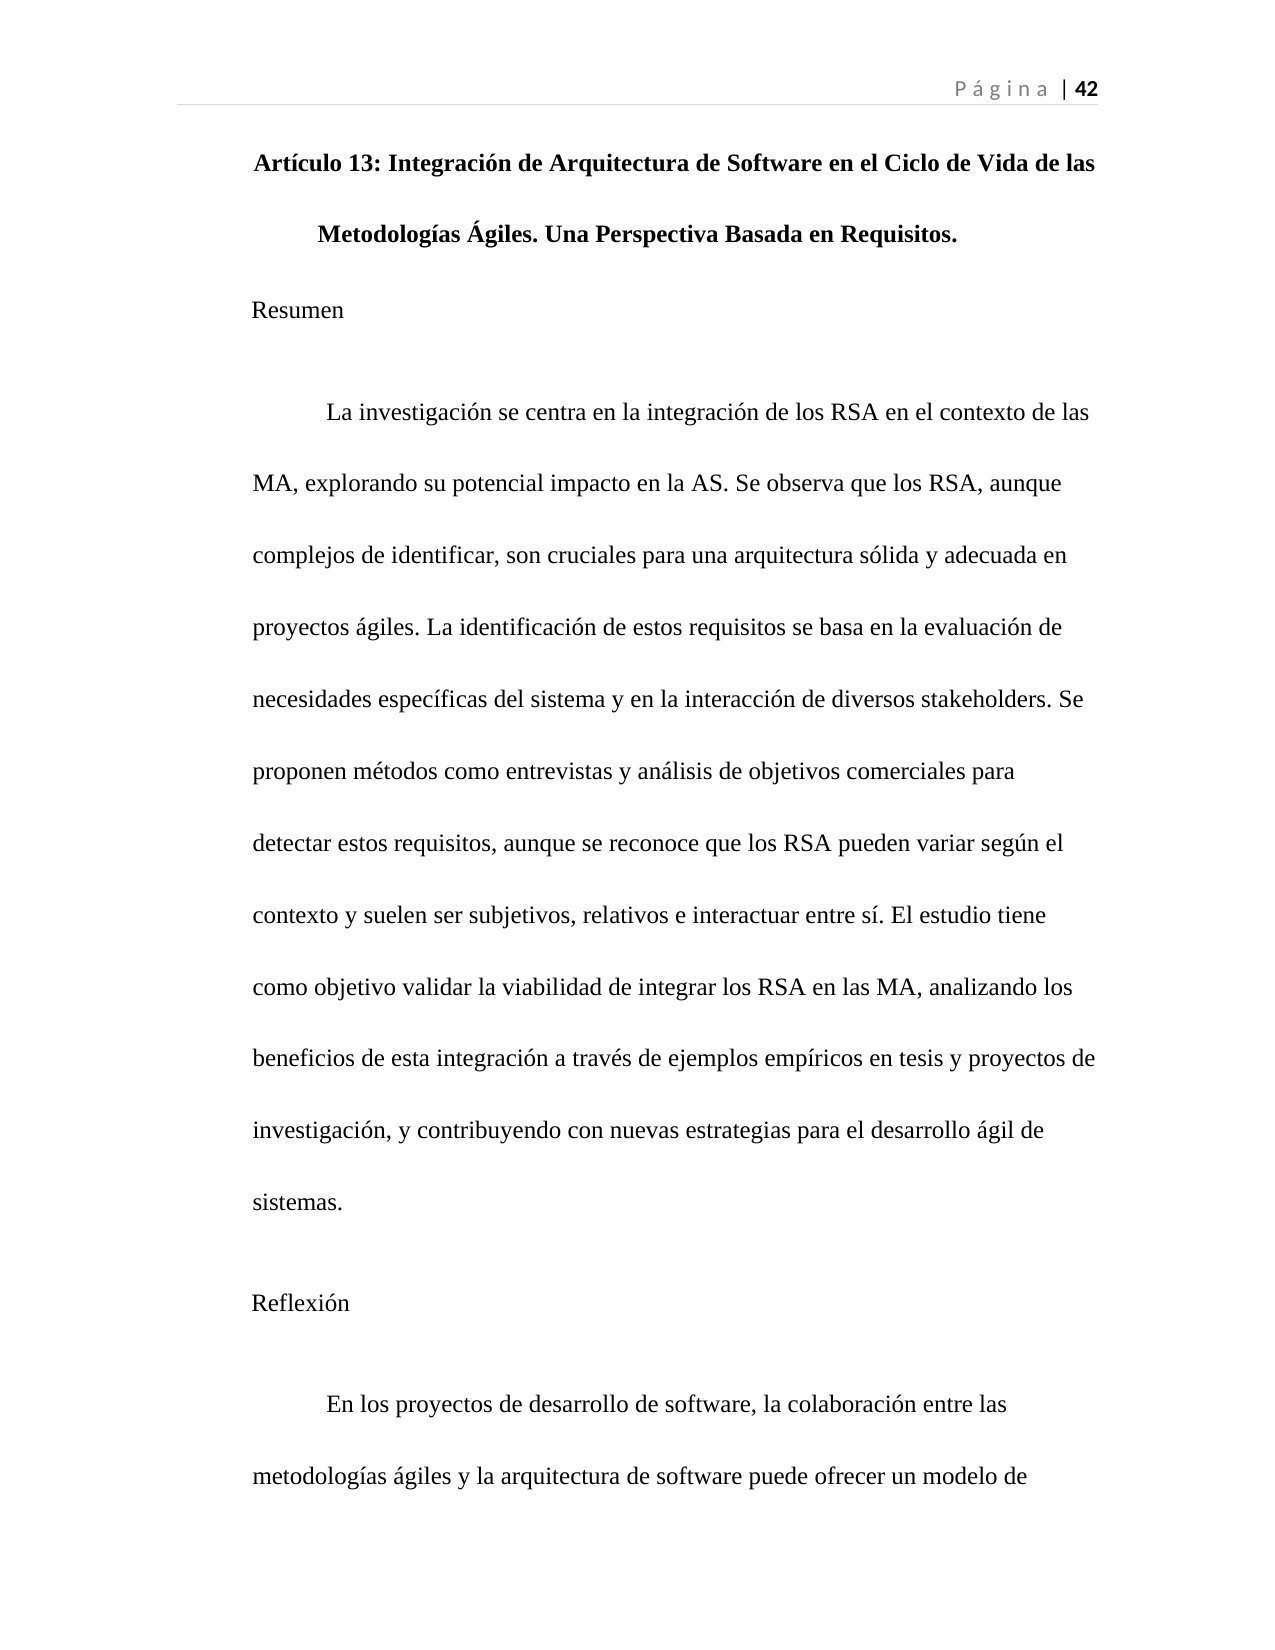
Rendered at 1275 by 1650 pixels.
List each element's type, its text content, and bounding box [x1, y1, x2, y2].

subtitle Reflexión [177, 1288, 1098, 1317]
subtitle Artículo 13: Integración de Arquitectura de Software en el Ciclo de Vida de las Metodologías Ágiles. Una Perspectiva Basada en Requisitos. [177, 148, 1098, 248]
subtitle Resumen [177, 296, 1098, 324]
text La investigación se centra en la integración de los RSA en el contexto de las MA, explorando su potencial impacto en la AS. Se observa que los RSA, aunque complejos de identificar, son cruciales para una arquitectura sólida y adecuada en proyectos ágiles. La identificación de estos requisitos se basa en la evaluación de necesidades específicas del sistema y en la interacción de diversos stakeholders. Se proponen métodos como entrevistas y análisis de objetivos comerciales para detectar estos requisitos, aunque se reconoce que los RSA pueden variar según el contexto y suelen ser subjetivos, relativos e interactuar entre sí. El estudio tiene como objetivo validar la viabilidad de integrar los RSA en las MA, analizando los beneficios de esta integración a través de ejemplos empíricos en tesis y proyectos de investigación, y contribuyendo con nuevas estrategias para el desarrollo ágil de sistemas. [252, 397, 1098, 1216]
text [252, 1389, 1098, 1490]
